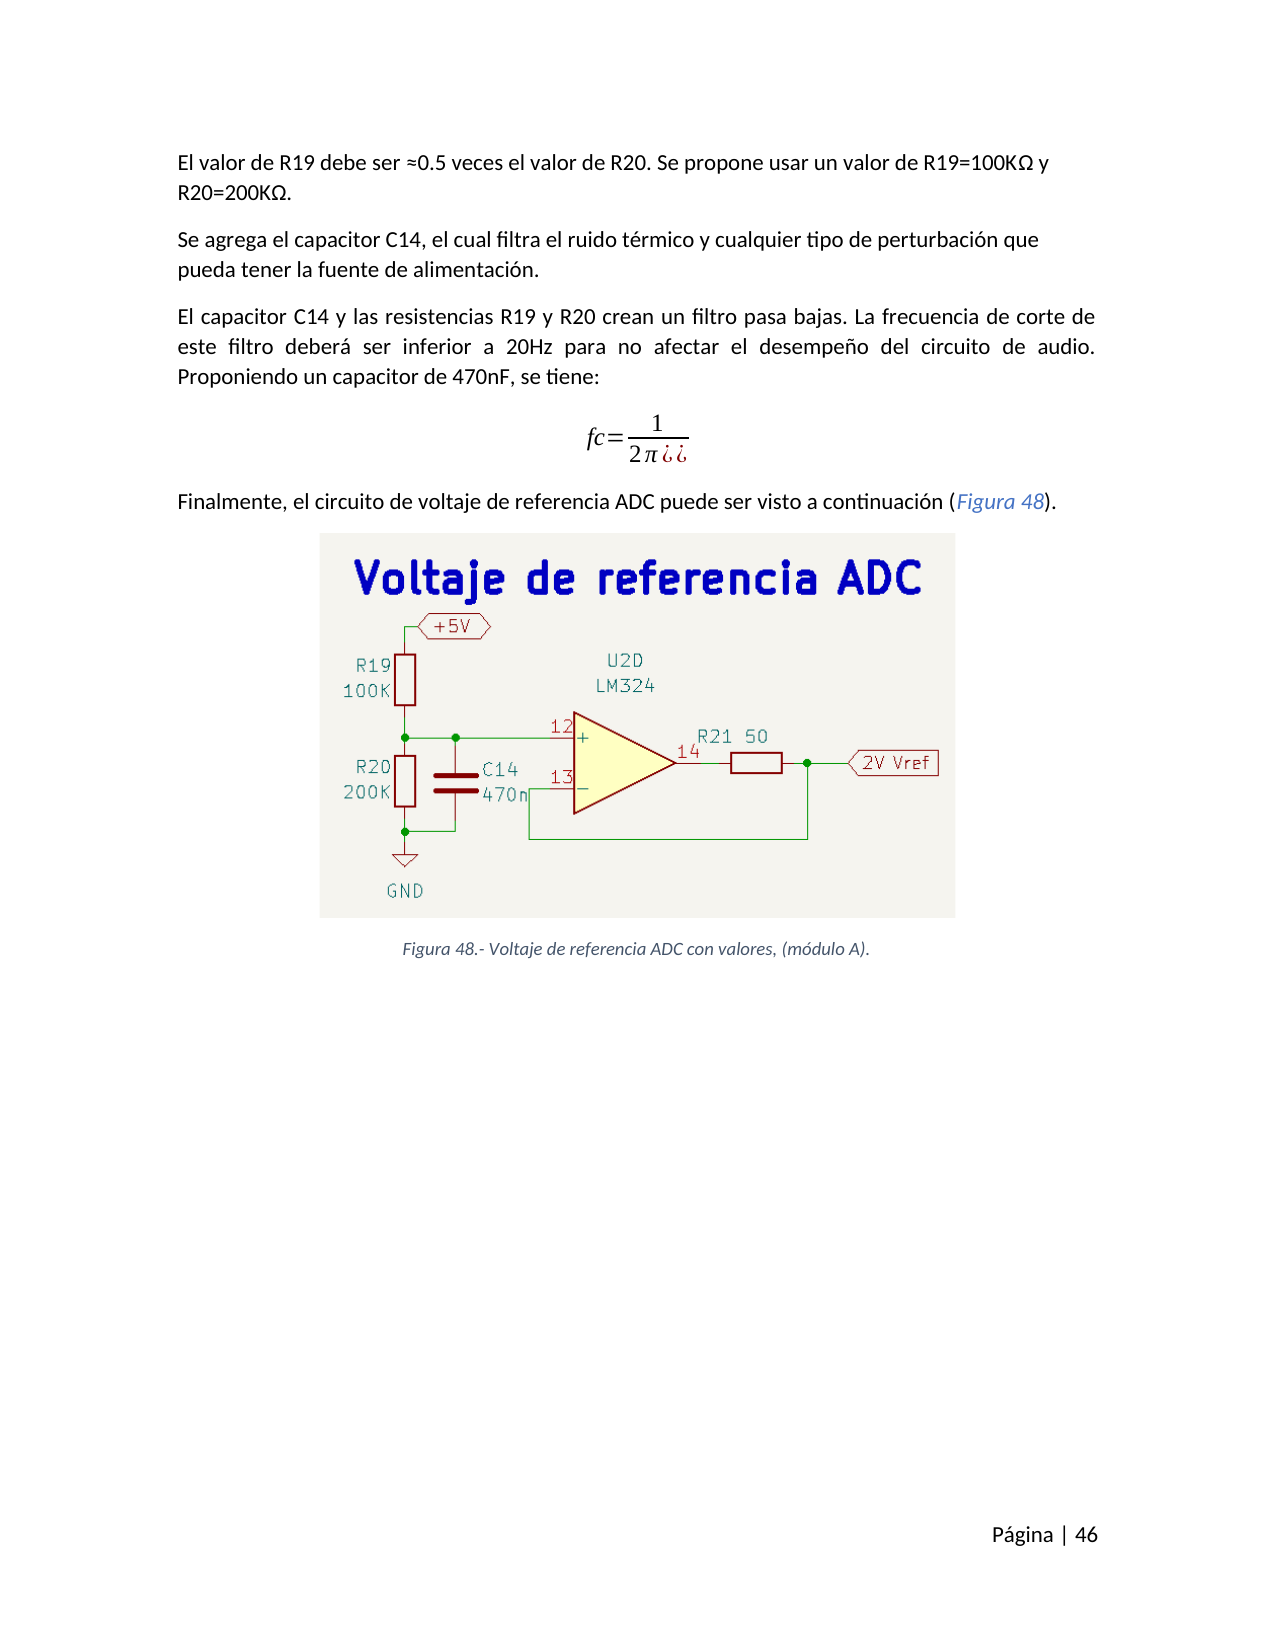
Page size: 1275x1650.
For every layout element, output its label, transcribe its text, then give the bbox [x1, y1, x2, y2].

picture [319, 533, 956, 918]
text El capacitor C14 y las resistencias R19 y R20 crean un filtro pasa bajas. La frecuencia de corte de este filtro deberá ser inferior a 20Hz para no afectar el desempeño del circuito de audio. Proponiendo un capacitor de 470nF, se tiene: [177, 302, 1098, 390]
text Figura 48.- Voltaje de referencia ADC con valores, (módulo A). [177, 937, 1098, 960]
text Se agrega el capacitor C14, el cual filtra el ruido térmico y cualquier tipo de perturbación que pueda tener la fuente de alimentación. [177, 225, 1098, 283]
text El valor de R19 debe ser ≈0.5 veces el valor de R20. Se propone usar un valor de R19=100KΩ y R20=200KΩ. [177, 148, 1098, 206]
text Finalmente, el circuito de voltaje de referencia ADC puede ser visto a continuación (Figura 50). [177, 487, 1098, 515]
